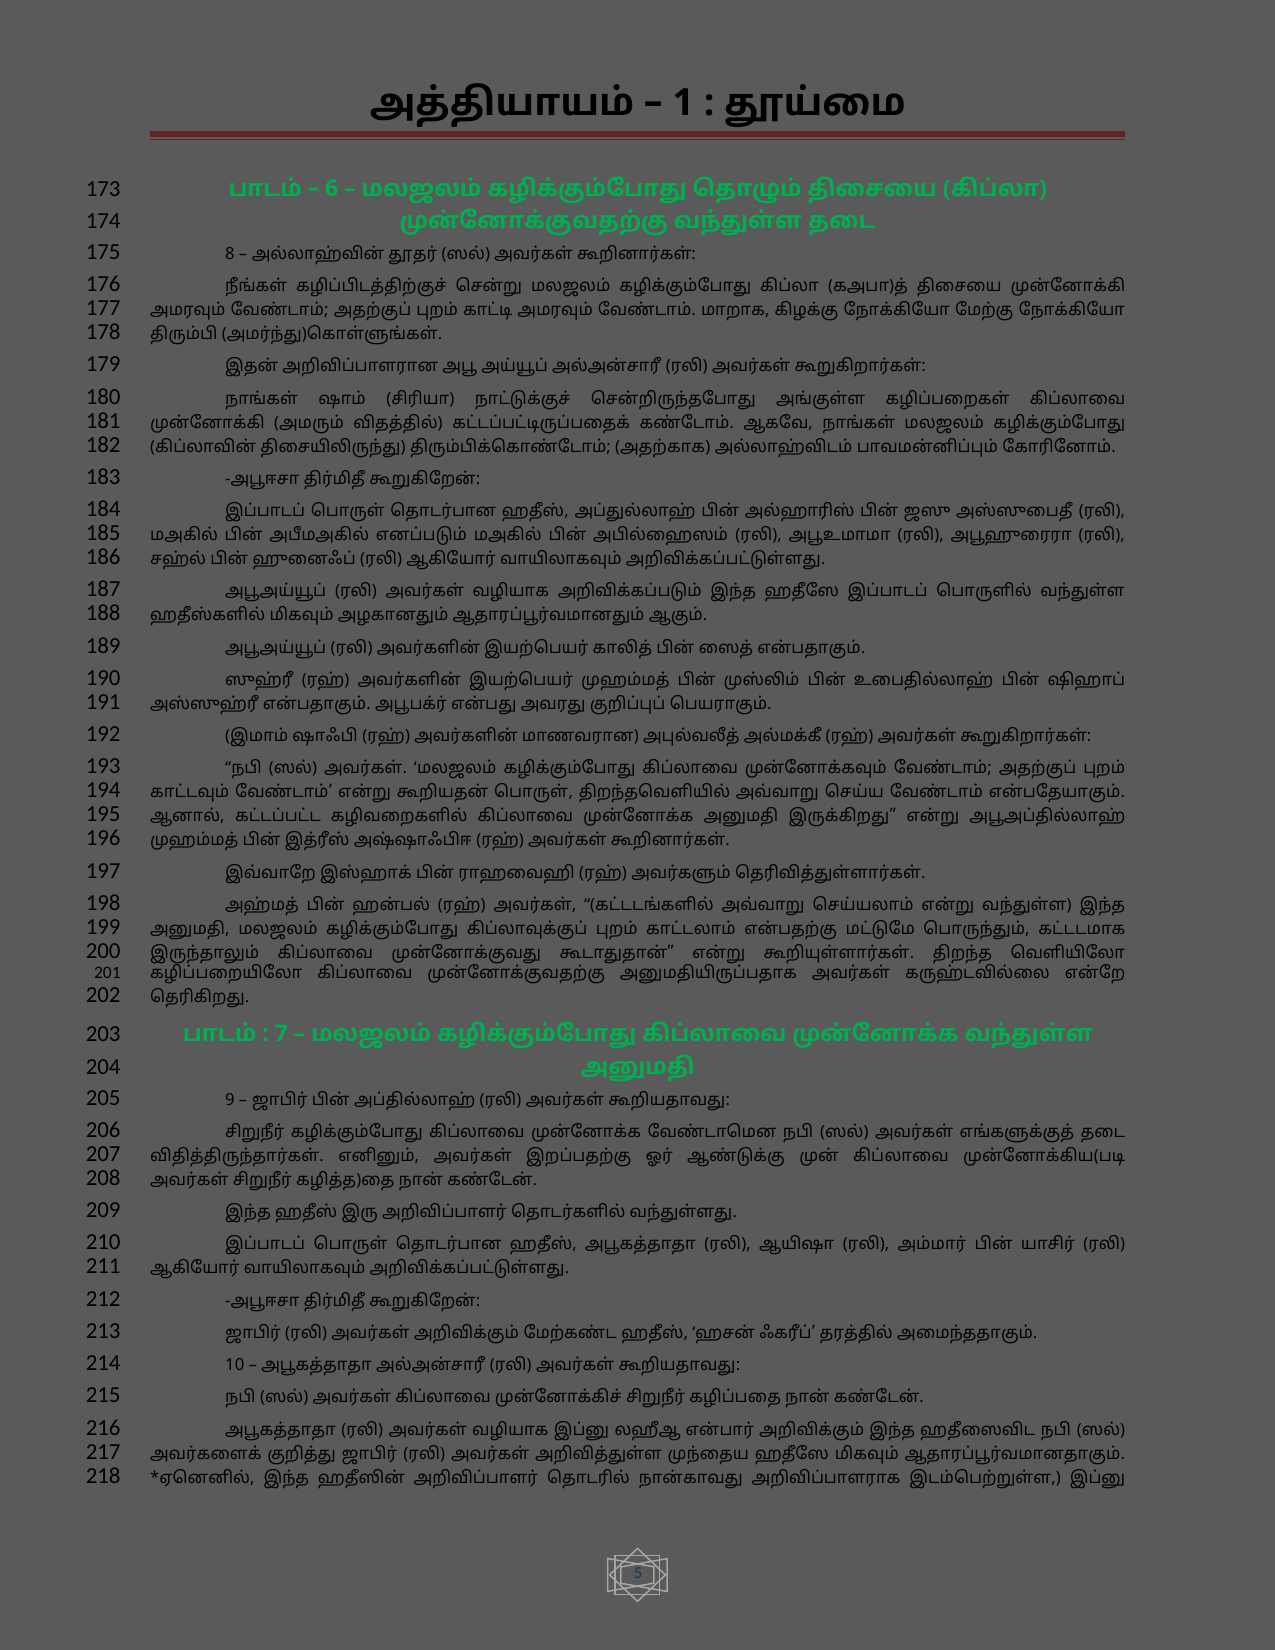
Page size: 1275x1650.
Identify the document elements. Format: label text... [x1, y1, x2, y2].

text நபி (ஸல்) அவர்கள் கிப்லாவை முன்னோக்கிச் சிறுநீர் கழிப்பதை நான் கண்டேன். [150, 1385, 1125, 1409]
text 9 – ஜாபிர் பின் அப்தில்லாஹ் (ரலி) அவர்கள் கூறியதாவது: [150, 1087, 1125, 1111]
text -அபூஈசா திர்மிதீ கூறுகிறேன்: [150, 466, 1125, 490]
text இந்த ஹதீஸ் இரு அறிவிப்பாளர் தொடர்களில் வந்துள்ளது. [150, 1199, 1125, 1223]
text 10 – அபூகத்தாதா அல்அன்சாரீ (ரலி) அவர்கள் கூறியதாவது: [150, 1353, 1125, 1377]
text (இமாம் ஷாஃபி (ரஹ்) அவர்களின் மாணவரான) அபுல்வலீத் அல்மக்கீ (ரஹ்) அவர்கள் கூறுகிறார்கள்: [150, 724, 1125, 748]
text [150, 1417, 1125, 1489]
text “நபி (ஸல்) அவர்கள். ‘மலஜலம் கழிக்கும்போது கிப்லாவை முன்னோக்கவும் வேண்டாம்; அதற்குப் புறம் காட்டவும் வேண்டாம்’ என்று கூறியதன் பொருள், திறந்தவெளியில் அவ்வாறு செய்ய வேண்டாம் என்பதேயாகும். ஆனால், கட்டப்பட்ட கழிவறைகளில் கிப்லாவை முன்னோக்க அனுமதி இருக்கிறது” என்று அபூஅப்தில்லாஹ் முஹம்மத் பின் இத்ரீஸ் அஷ்ஷாஃபிஈ (ரஹ்) அவர்கள் கூறினார்கள். [150, 756, 1125, 852]
text அபூஅய்யூப் (ரலி) அவர்கள் வழியாக அறிவிக்கப்படும் இந்த ஹதீஸே இப்பாடப் பொருளில் வந்துள்ள ஹதீஸ்களில் மிகவும் அழகானதும் ஆதாரப்பூர்வமானதும் ஆகும். [150, 579, 1125, 627]
text சிறுநீர் கழிக்கும்போது கிப்லாவை முன்னோக்க வேண்டாமென நபி (ஸல்) அவர்கள் எங்களுக்குத் தடை விதித்திருந்தார்கள். எனினும், அவர்கள் இறப்பதற்கு ஓர் ஆண்டுக்கு முன் கிப்லாவை முன்னோக்கிய(படி அவர்கள் சிறுநீர் கழித்த)தை நான் கண்டேன். [150, 1119, 1125, 1191]
text அஹ்மத் பின் ஹன்பல் (ரஹ்) அவர்கள், “(கட்டடங்களில் அவ்வாறு செய்யலாம் என்று வந்துள்ள) இந்த அனுமதி, மலஜலம் கழிக்கும்போது கிப்லாவுக்குப் புறம் காட்டலாம் என்பதற்கு மட்டுமே பொருந்தும், கட்டடமாக இருந்தாலும் கிப்லாவை முன்னோக்குவது கூடாதுதான்” என்று கூறியுள்ளார்கள். திறந்த வெளியிலோ கழிப்பறையிலோ கிப்லாவை முன்னோக்குவதற்கு அனுமதியிருப்பதாக அவர்கள் கருஹ்டவில்லை என்றே தெரிகிறது. [150, 892, 1125, 1009]
text இவ்வாறே இஸ்ஹாக் பின் ராஹவைஹி (ரஹ்) அவர்களும் தெரிவித்துள்ளார்கள். [150, 860, 1125, 884]
text நீங்கள் கழிப்பிடத்திற்குச் சென்று மலஜலம் கழிக்கும்போது கிப்லா (கஅபா)த் திசையை முன்னோக்கி அமரவும் வேண்டாம்; அதற்குப் புறம் காட்டி அமரவும் வேண்டாம். மாறாக, கிழக்கு நோக்கியோ மேற்கு நோக்கியோ திரும்பி (அமர்ந்து)கொள்ளுங்கள். [150, 274, 1125, 346]
text 8 – அல்லாஹ்வின் தூதர் (ஸல்) அவர்கள் கூறினார்கள்: [150, 241, 1125, 265]
text ஜாபிர் (ரலி) அவர்கள் அறிவிக்கும் மேற்கண்ட ஹதீஸ், ‘ஹசன் ஃகரீப்’ தரத்தில் அமைந்ததாகும். [150, 1320, 1125, 1344]
text இப்பாடப் பொருள் தொடர்பான ஹதீஸ், அப்துல்லாஹ் பின் அல்ஹாரிஸ் பின் ஜஸு அஸ்ஸுபைதீ (ரலி), மஅகில் பின் அபீமஅகில் எனப்படும் மஅகில் பின் அபில்ஹைஸம் (ரலி), அபூஉமாமா (ரலி), அபூஹுரைரா (ரலி), சஹ்ல் பின் ஹுனைஃப் (ரலி) ஆகியோர் வாயிலாகவும் அறிவிக்கப்பட்டுள்ளது. [150, 499, 1125, 571]
text நாங்கள் ஷாம் (சிரியா) நாட்டுக்குச் சென்றிருந்தபோது அங்குள்ள கழிப்பறைகள் கிப்லாவை முன்னோக்கி (அமரும் விதத்தில்) கட்டப்பட்டிருப்பதைக் கண்டோம். ஆகவே, நாங்கள் மலஜலம் கழிக்கும்போது (கிப்லாவின் திசையிலிருந்து) திரும்பிக்கொண்டோம்; (அதற்காக) அல்லாஹ்விடம் பாவமன்னிப்பும் கோரினோம். [150, 386, 1125, 458]
text பாடம் – 6 – மலஜலம் கழிக்கும்போது தொழும் திசையை (கிப்லா) முன்னோக்குவதற்கு வந்துள்ள தடை [150, 172, 1125, 237]
text அபூஅய்யூப் (ரலி) அவர்களின் இயற்பெயர் காலித் பின் ஸைத் என்பதாகும். [150, 635, 1125, 659]
text பாடம் : 7 – மலஜலம் கழிக்கும்போது கிப்லாவை முன்னோக்க வந்துள்ள அனுமதி [150, 1017, 1125, 1083]
text -அபூஈசா திர்மிதீ கூறுகிறேன்: [150, 1288, 1125, 1312]
text இதன் அறிவிப்பாளரான அபூ அய்யூப் அல்அன்சாரீ (ரலி) அவர்கள் கூறுகிறார்கள்: [150, 354, 1125, 378]
text இப்பாடப் பொருள் தொடர்பான ஹதீஸ், அபூகத்தாதா (ரலி), ஆயிஷா (ரலி), அம்மார் பின் யாசிர் (ரலி) ஆகியோர் வாயிலாகவும் அறிவிக்கப்பட்டுள்ளது. [150, 1232, 1125, 1280]
text ஸுஹ்ரீ (ரஹ்) அவர்களின் இயற்பெயர் முஹம்மத் பின் முஸ்லிம் பின் உபைதில்லாஹ் பின் ஷிஹாப் அஸ்ஸுஹ்ரீ என்பதாகும். அபூபக்ர் என்பது அவரது குறிப்புப் பெயராகும். [150, 667, 1125, 715]
